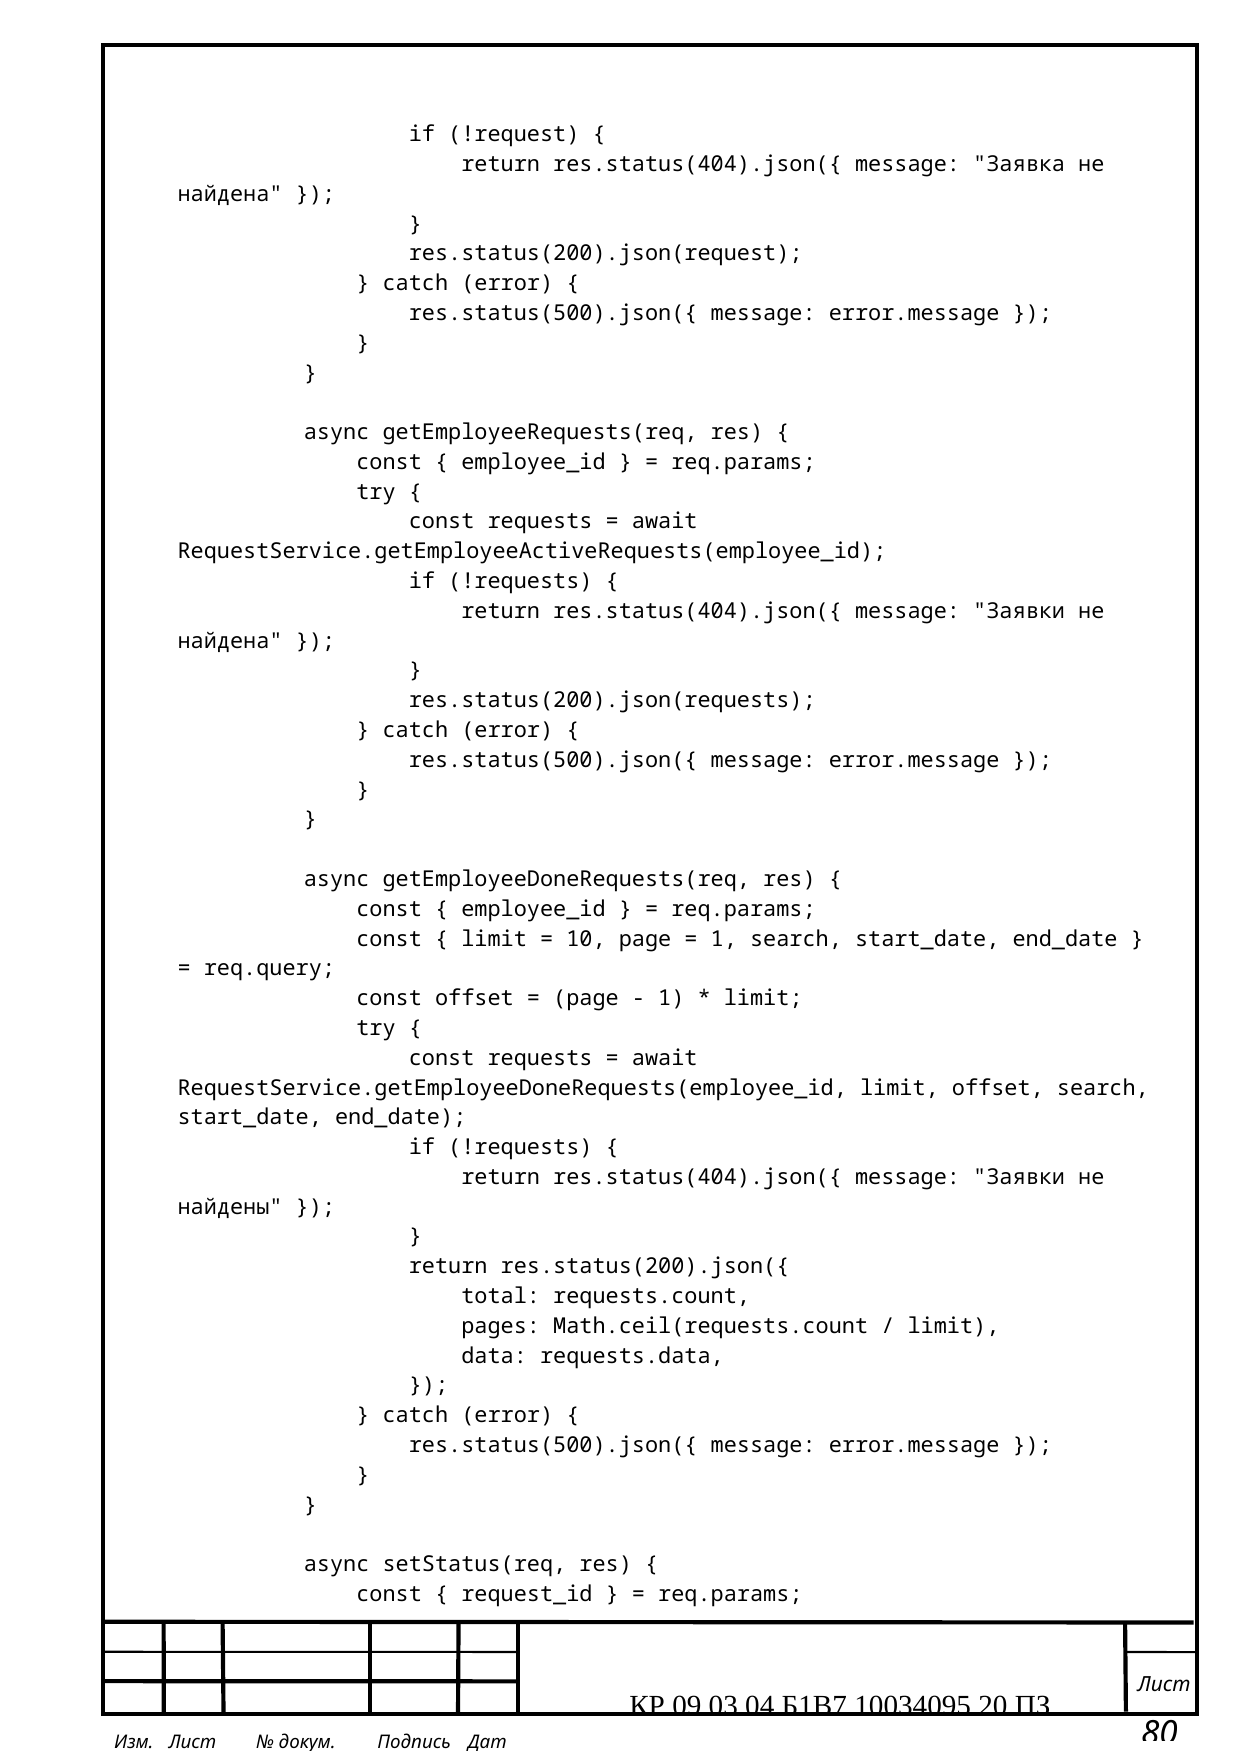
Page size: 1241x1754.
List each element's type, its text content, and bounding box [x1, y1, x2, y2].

text const offset = (page - 1) * limit; [177, 982, 1152, 1012]
text const requests = await RequestService.getEmployeeActiveRequests(employee_id); [177, 505, 1152, 565]
text if (!request) { [177, 118, 1152, 148]
text if (!requests) { [177, 565, 1152, 595]
text try { [177, 476, 1152, 505]
text res.status(500).json({ message: error.message }); [177, 1429, 1152, 1459]
text res.status(200).json(request); [177, 237, 1152, 267]
text } [177, 803, 1152, 833]
text } [177, 773, 1152, 803]
text return res.status(200).json({ [177, 1250, 1152, 1280]
text }); [177, 1369, 1152, 1399]
text async setStatus(req, res) { [177, 1548, 1152, 1578]
text const requests = await RequestService.getEmployeeDoneRequests(employee_id, limit, offset, search, start_date, end_date); [177, 1042, 1152, 1131]
text } [177, 1220, 1152, 1250]
text try { [177, 1012, 1152, 1042]
text async getEmployeeRequests(req, res) { [177, 416, 1152, 446]
text res.status(500).json({ message: error.message }); [177, 744, 1152, 773]
text res.status(500).json({ message: error.message }); [177, 297, 1152, 327]
text total: requests.count, [177, 1280, 1152, 1310]
text data: requests.data, [177, 1339, 1152, 1369]
text } [177, 327, 1152, 356]
text } [177, 654, 1152, 684]
text const { limit = 10, page = 1, search, start_date, end_date } = req.query; [177, 922, 1152, 982]
text } catch (error) { [177, 714, 1152, 744]
text } catch (error) { [177, 267, 1152, 297]
text } [177, 356, 1152, 386]
text const { employee_id } = req.params; [177, 893, 1152, 922]
text } catch (error) { [177, 1399, 1152, 1429]
text res.status(200).json(requests); [177, 684, 1152, 714]
text } [177, 207, 1152, 237]
text const { employee_id } = req.params; [177, 446, 1152, 476]
text async getEmployeeDoneRequests(req, res) { [177, 863, 1152, 893]
text return res.status(404).json({ message: "Заявка не найдена" }); [177, 148, 1152, 207]
text return res.status(404).json({ message: "Заявки не найдена" }); [177, 595, 1152, 654]
text } [177, 1459, 1152, 1488]
text } [177, 1488, 1152, 1518]
text pages: Math.ceil(requests.count / limit), [177, 1310, 1152, 1339]
text const { request_id } = req.params; [177, 1578, 1152, 1608]
text return res.status(404).json({ message: "Заявки не найдены" }); [177, 1161, 1152, 1220]
text if (!requests) { [177, 1131, 1152, 1161]
